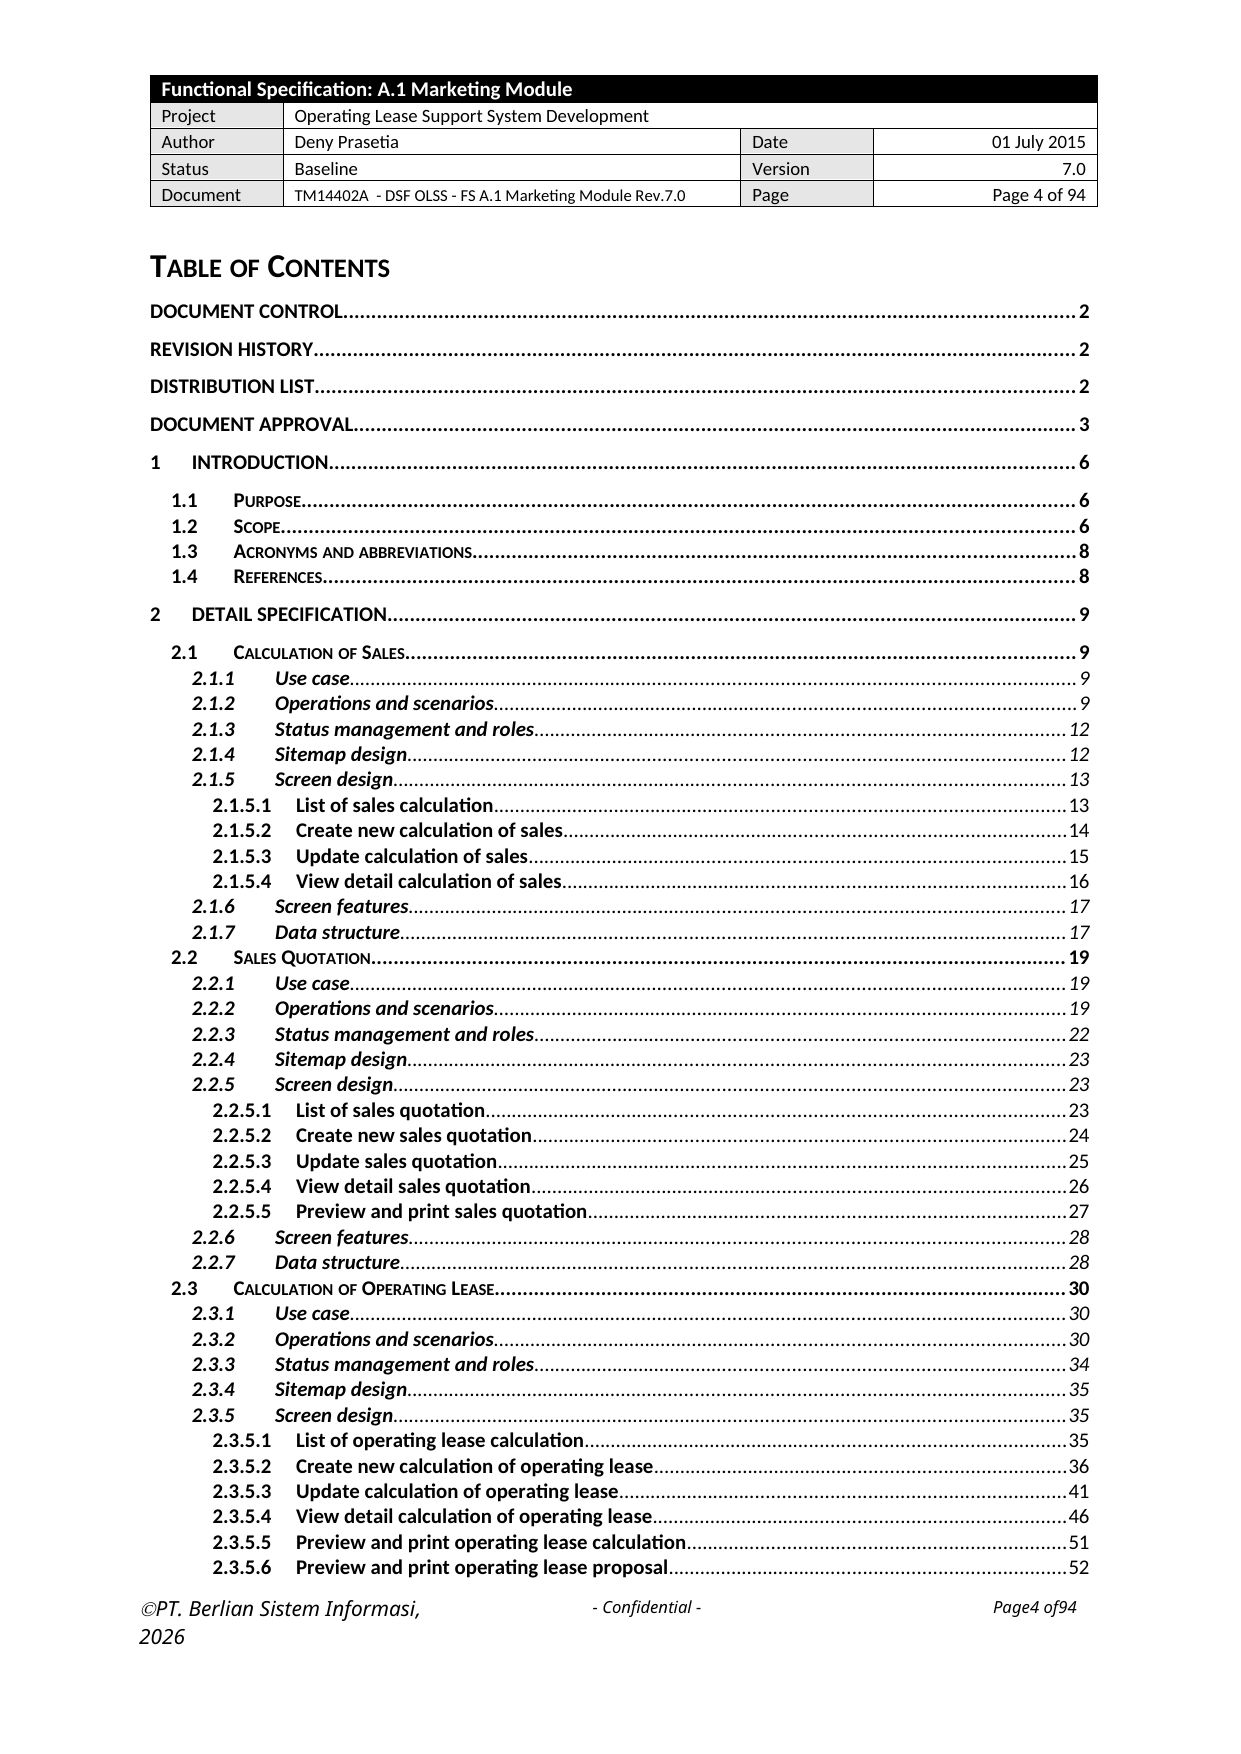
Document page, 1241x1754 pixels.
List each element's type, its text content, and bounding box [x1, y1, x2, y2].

text 2.2.7 Data structure 28 [192, 1249, 1090, 1275]
text 2.2.3 Status management and roles 22 [192, 1021, 1090, 1046]
text 2.3.5 Screen design 35 [192, 1402, 1090, 1427]
text 1 Introduction 6 [150, 449, 1090, 475]
text 2.1.3 Status management and roles 12 [192, 716, 1090, 741]
text 2.1.1 Use case 9 [192, 665, 1090, 690]
text 2.2.6 Screen features 28 [192, 1224, 1090, 1249]
text 2.1.5.2 Create new calculation of sales 14 [212, 817, 1090, 843]
text 2.3.3 Status management and roles 34 [192, 1351, 1090, 1377]
text 2.3.4 Sitemap design 35 [192, 1377, 1090, 1402]
text 2.2.4 Sitemap design 23 [192, 1046, 1090, 1072]
text 2.3.5.4 View detail calculation of operating lease 46 [212, 1504, 1090, 1529]
text 2.1.6 Screen features 17 [192, 894, 1090, 919]
text Document Control 2 [150, 298, 1090, 323]
text 2.3.5.2 Create new calculation of operating lease 36 [212, 1453, 1090, 1478]
text 1.3 Acronyms and abbreviations 8 [171, 538, 1090, 564]
text 2.3.5.1 List of operating lease calculation 35 [212, 1427, 1090, 1453]
text 1.2 Scope 6 [171, 513, 1090, 538]
text 2.1.5.1 List of sales calculation 13 [212, 792, 1090, 817]
text 2.2.2 Operations and scenarios 19 [192, 995, 1090, 1021]
text 2.1.5.4 View detail calculation of sales 16 [212, 868, 1090, 894]
text 2.2.5.5 Preview and print sales quotation 27 [212, 1199, 1090, 1224]
list Table of Contents [150, 244, 1090, 285]
text 2.1.2 Operations and scenarios 9 [192, 690, 1090, 716]
text 2.3.5.6 Preview and print operating lease proposal 52 [212, 1554, 1090, 1580]
text 2.1.4 Sitemap design 12 [192, 741, 1090, 767]
text 2.3.2 Operations and scenarios 30 [192, 1326, 1090, 1351]
text Distribution List 2 [150, 374, 1090, 399]
text 1.1 Purpose 6 [171, 487, 1090, 513]
text 1.4 References 8 [171, 564, 1090, 589]
text 2.1 Calculation of Sales 9 [171, 639, 1090, 665]
text 2.1.5 Screen design 13 [192, 767, 1090, 792]
text 2.1.7 Data structure 17 [192, 919, 1090, 944]
text 2.3.5.5 Preview and print operating lease calculation 51 [212, 1529, 1090, 1554]
text 2 Detail Specification 9 [150, 602, 1090, 627]
text 2.2.1 Use case 19 [192, 970, 1090, 995]
text 2.2.5.1 List of sales quotation 23 [212, 1097, 1090, 1122]
text 2.2.5.4 View detail sales quotation 26 [212, 1173, 1090, 1199]
text Document Approval 3 [150, 412, 1090, 437]
text 2.2 Sales Quotation 19 [171, 944, 1090, 970]
text 2.3.5.3 Update calculation of operating lease 41 [212, 1478, 1090, 1504]
text 2.3 Calculation of Operating Lease 30 [171, 1275, 1090, 1300]
text 2.3.1 Use case 30 [192, 1300, 1090, 1326]
text 2.1.5.3 Update calculation of sales 15 [212, 843, 1090, 868]
text 2.2.5.3 Update sales quotation 25 [212, 1148, 1090, 1173]
text 2.2.5.2 Create new sales quotation 24 [212, 1122, 1090, 1148]
text 2.2.5 Screen design 23 [192, 1072, 1090, 1097]
text Revision History 2 [150, 336, 1090, 361]
